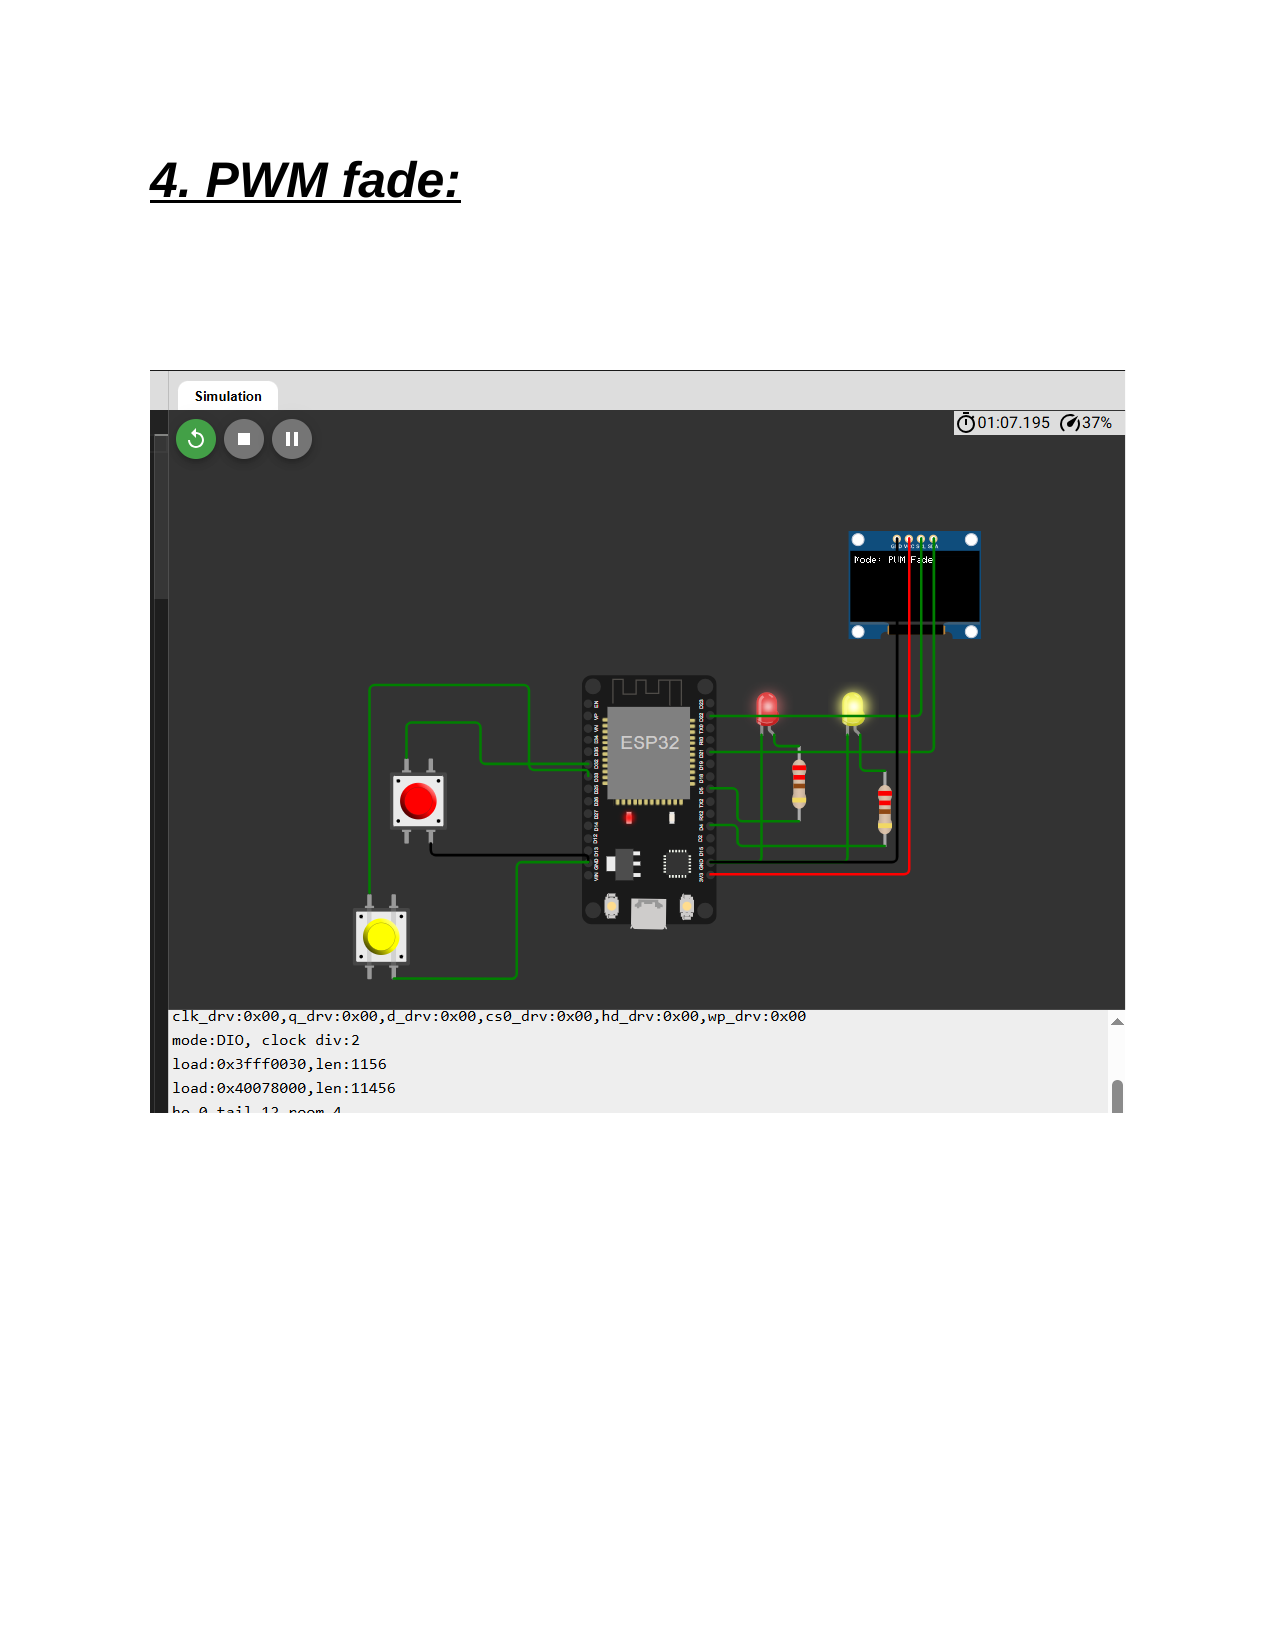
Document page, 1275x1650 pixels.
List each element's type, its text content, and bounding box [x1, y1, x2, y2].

picture [150, 370, 1125, 1113]
text 4. PWM fade: [150, 150, 1124, 207]
